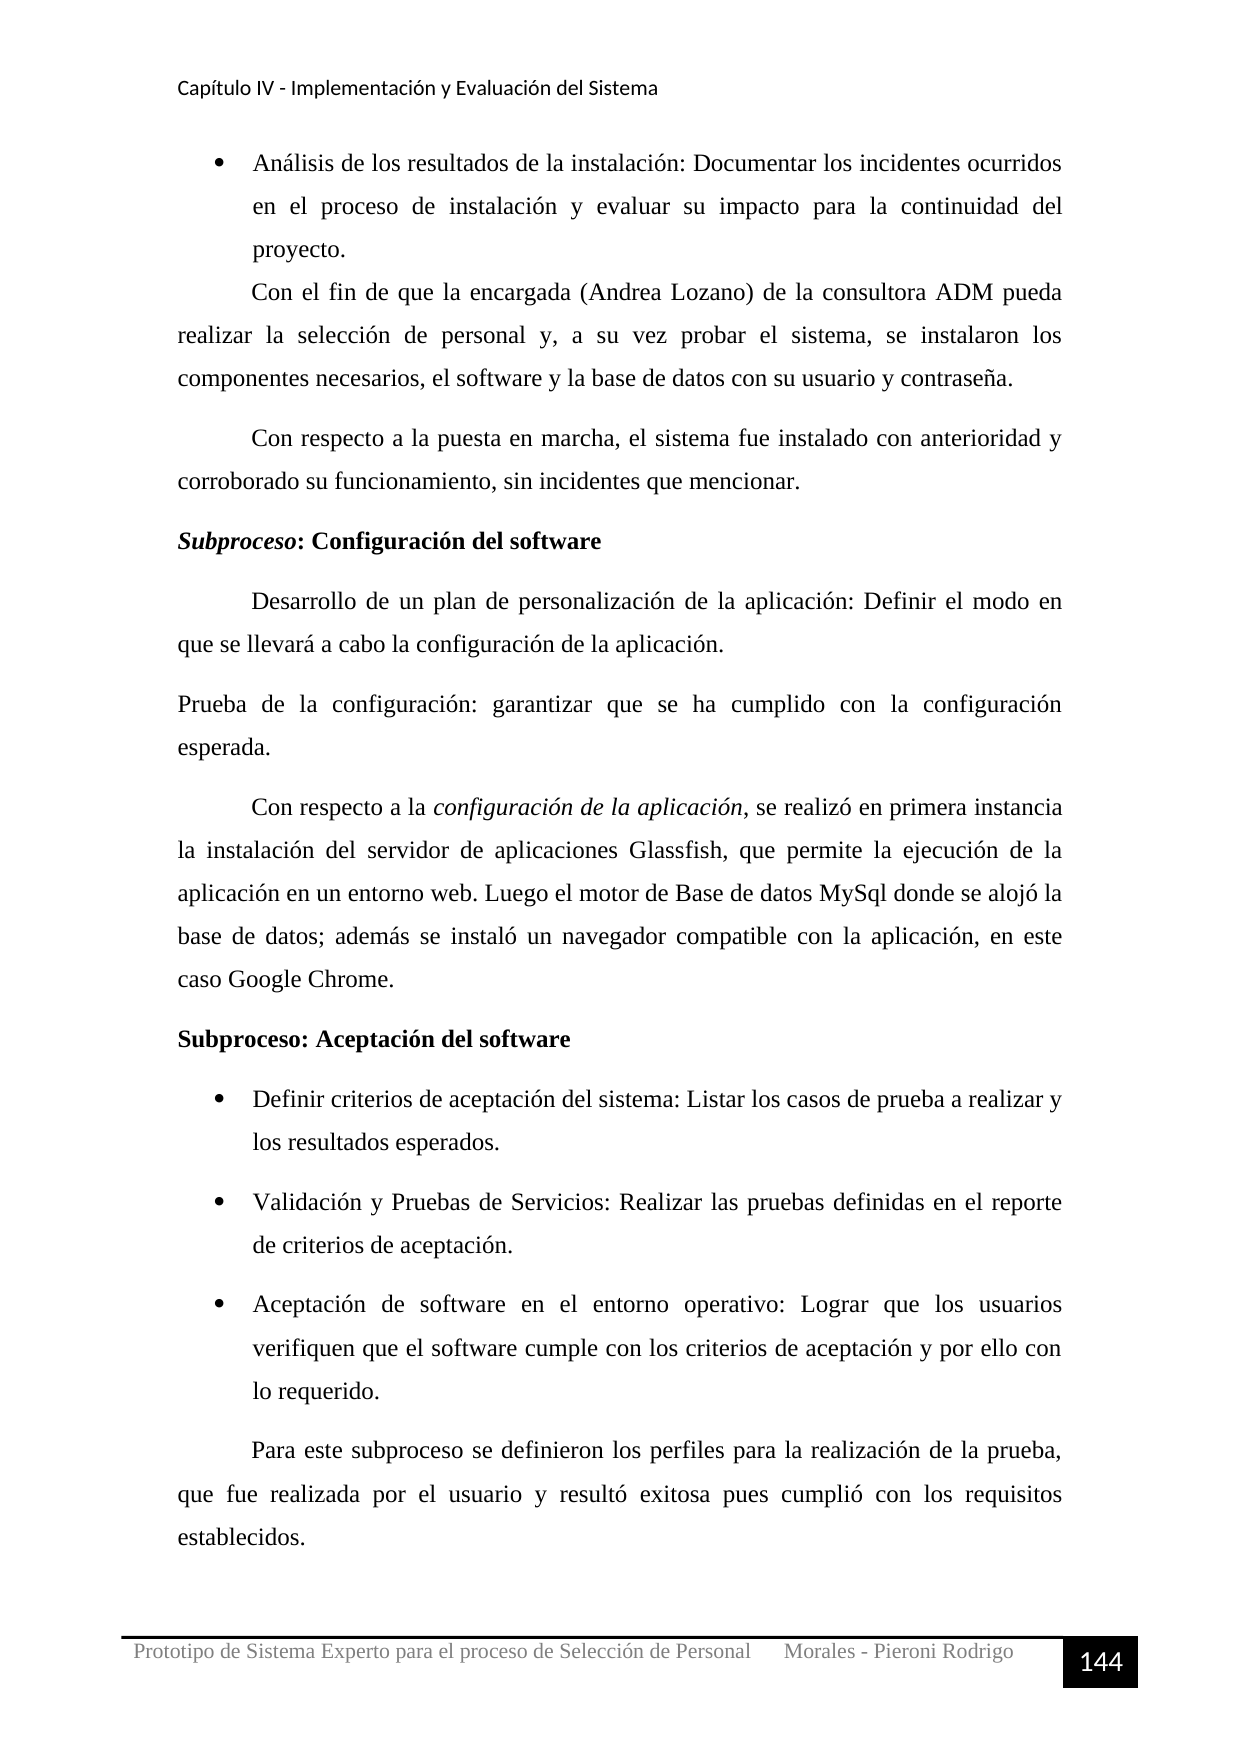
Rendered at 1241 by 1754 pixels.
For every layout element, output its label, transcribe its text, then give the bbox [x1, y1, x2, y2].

text Prueba de la configuración: garantizar que se ha cumplido con la configuración esperada. [177, 689, 1063, 761]
list Definir criterios de aceptación del sistema: Listar los casos de prueba a realizar y los resultados esperados. [215, 1084, 1063, 1156]
list Aceptación de software en el entorno operativo: Lograr que los usuarios verifiquen que el software cumple con los criterios de aceptación y por ello con lo requerido. [215, 1289, 1063, 1404]
text Con el fin de que la encargada (Andrea Lozano) de la consultora ADM pueda realizar la selección de personal y, a su vez probar el sistema, se instalaron los componentes necesarios, el software y la base de datos con su usuario y contraseña. [177, 277, 1063, 392]
text Subproceso: Aceptación del software [177, 1024, 1063, 1053]
text Con respecto a la configuración de la aplicación, se realizó en primera instancia la instalación del servidor de aplicaciones Glassfish, que permite la ejecución de la aplicación en un entorno web. Luego el motor de Base de datos MySql donde se alojó la base de datos; además se instaló un navegador compatible con la aplicación, en este caso Google Chrome. [177, 792, 1063, 993]
list Análisis de los resultados de la instalación: Documentar los incidentes ocurridos en el proceso de instalación y evaluar su impacto para la continuidad del proyecto. [215, 148, 1063, 263]
list Validación y Pruebas de Servicios: Realizar las pruebas definidas en el reporte de criterios de aceptación. [215, 1187, 1063, 1258]
text Para este subproceso se definieron los perfiles para la realización de la prueba, que fue realizada por el usuario y resultó exitosa pues cumplió con los requisitos establecidos. [177, 1436, 1063, 1551]
text Con respecto a la puesta en marcha, el sistema fue instalado con anterioridad y corroborado su funcionamiento, sin incidentes que mencionar. [177, 423, 1063, 495]
text Desarrollo de un plan de personalización de la aplicación: Definir el modo en que se llevará a cabo la configuración de la aplicación. [177, 586, 1063, 658]
text Subproceso: Configuración del software [177, 526, 1063, 555]
